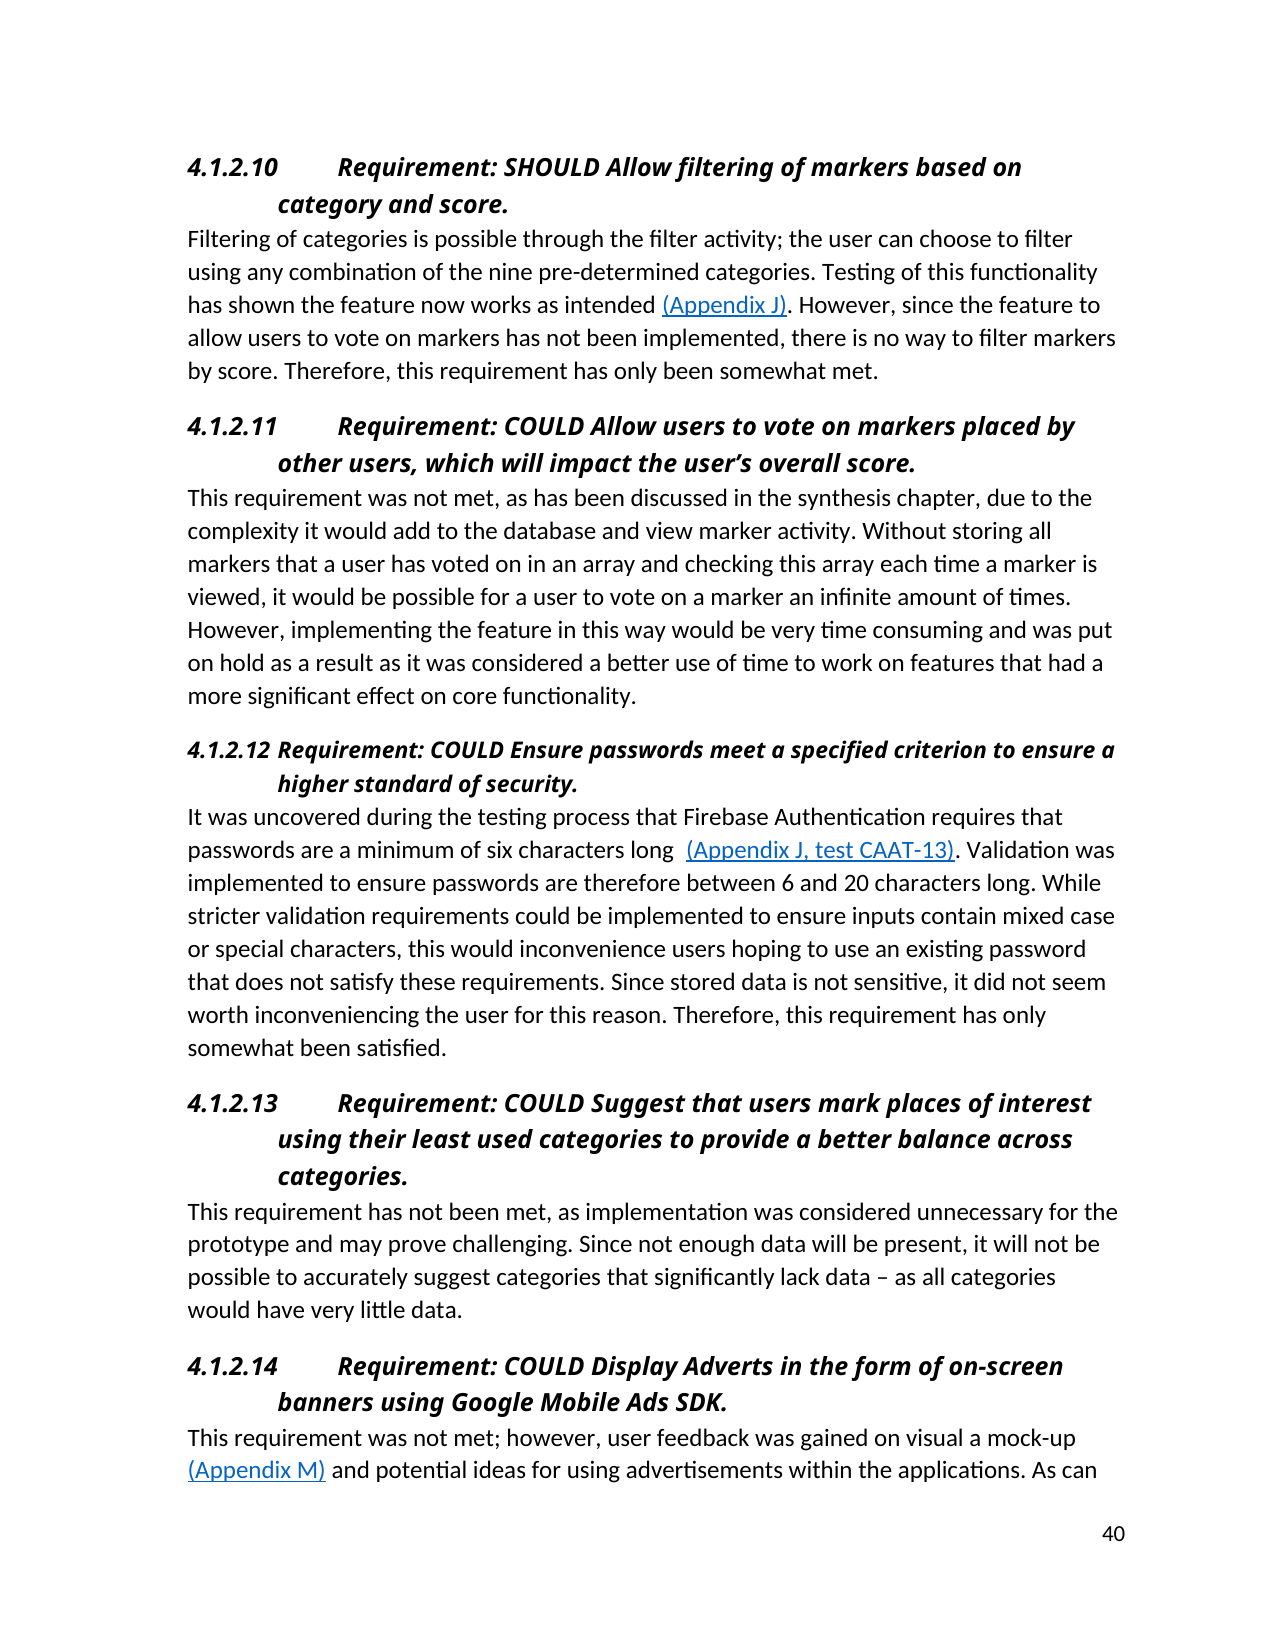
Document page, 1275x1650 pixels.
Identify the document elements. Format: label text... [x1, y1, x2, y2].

text Filtering of categories is possible through the filter activity; the user can choose to filter using any combination of the nine pre-determined categories. Testing of this functionality has shown the feature now works as intended (Appendix J). However, since the feature to allow users to vote on markers has not been implemented, there is no way to filter markers by score. Therefore, this requirement has only been somewhat met. [187, 223, 1125, 386]
subtitle Requirement: COULD Display Adverts in the form of on-screen banners using Google Mobile Ads SDK. [187, 1348, 1125, 1419]
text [187, 1422, 1125, 1485]
subtitle Requirement: COULD Suggest that users mark places of interest using their least used categories to provide a better balance across categories. [187, 1085, 1125, 1193]
text This requirement was not met, as has been discussed in the synthesis chapter, due to the complexity it would add to the database and view marker activity. Without storing all markers that a user has voted on in an array and checking this array each time a marker is viewed, it would be possible for a user to vote on a marker an infinite amount of times. However, implementing the feature in this way would be very time consuming and was put on hold as a result as it was considered a better use of time to work on features that had a more significant effect on core functionality. [187, 482, 1125, 711]
text It was uncovered during the testing process that Firebase Authentication requires that passwords are a minimum of six characters long (Appendix J, test CAAT-13). Validation was implemented to ensure passwords are therefore between 6 and 20 characters long. While stricter validation requirements could be implemented to ensure inputs contain mixed case or special characters, this would inconvenience users hoping to use an existing password that does not satisfy these requirements. Since stored data is not sensitive, it did not seem worth inconveniencing the user for this reason. Therefore, this requirement has only somewhat been satisfied. [187, 801, 1125, 1062]
subtitle Requirement: COULD Ensure passwords meet a specified criterion to ensure a higher standard of security. [187, 734, 1125, 799]
subtitle Requirement: SHOULD Allow filtering of markers based on category and score. [187, 150, 1125, 221]
text This requirement has not been met, as implementation was considered unnecessary for the prototype and may prove challenging. Since not enough data will be present, it will not be possible to accurately suggest categories that significantly lack data – as all categories would have very little data. [187, 1196, 1125, 1325]
subtitle Requirement: COULD Allow users to vote on markers placed by other users, which will impact the user’s overall score. [187, 409, 1125, 480]
